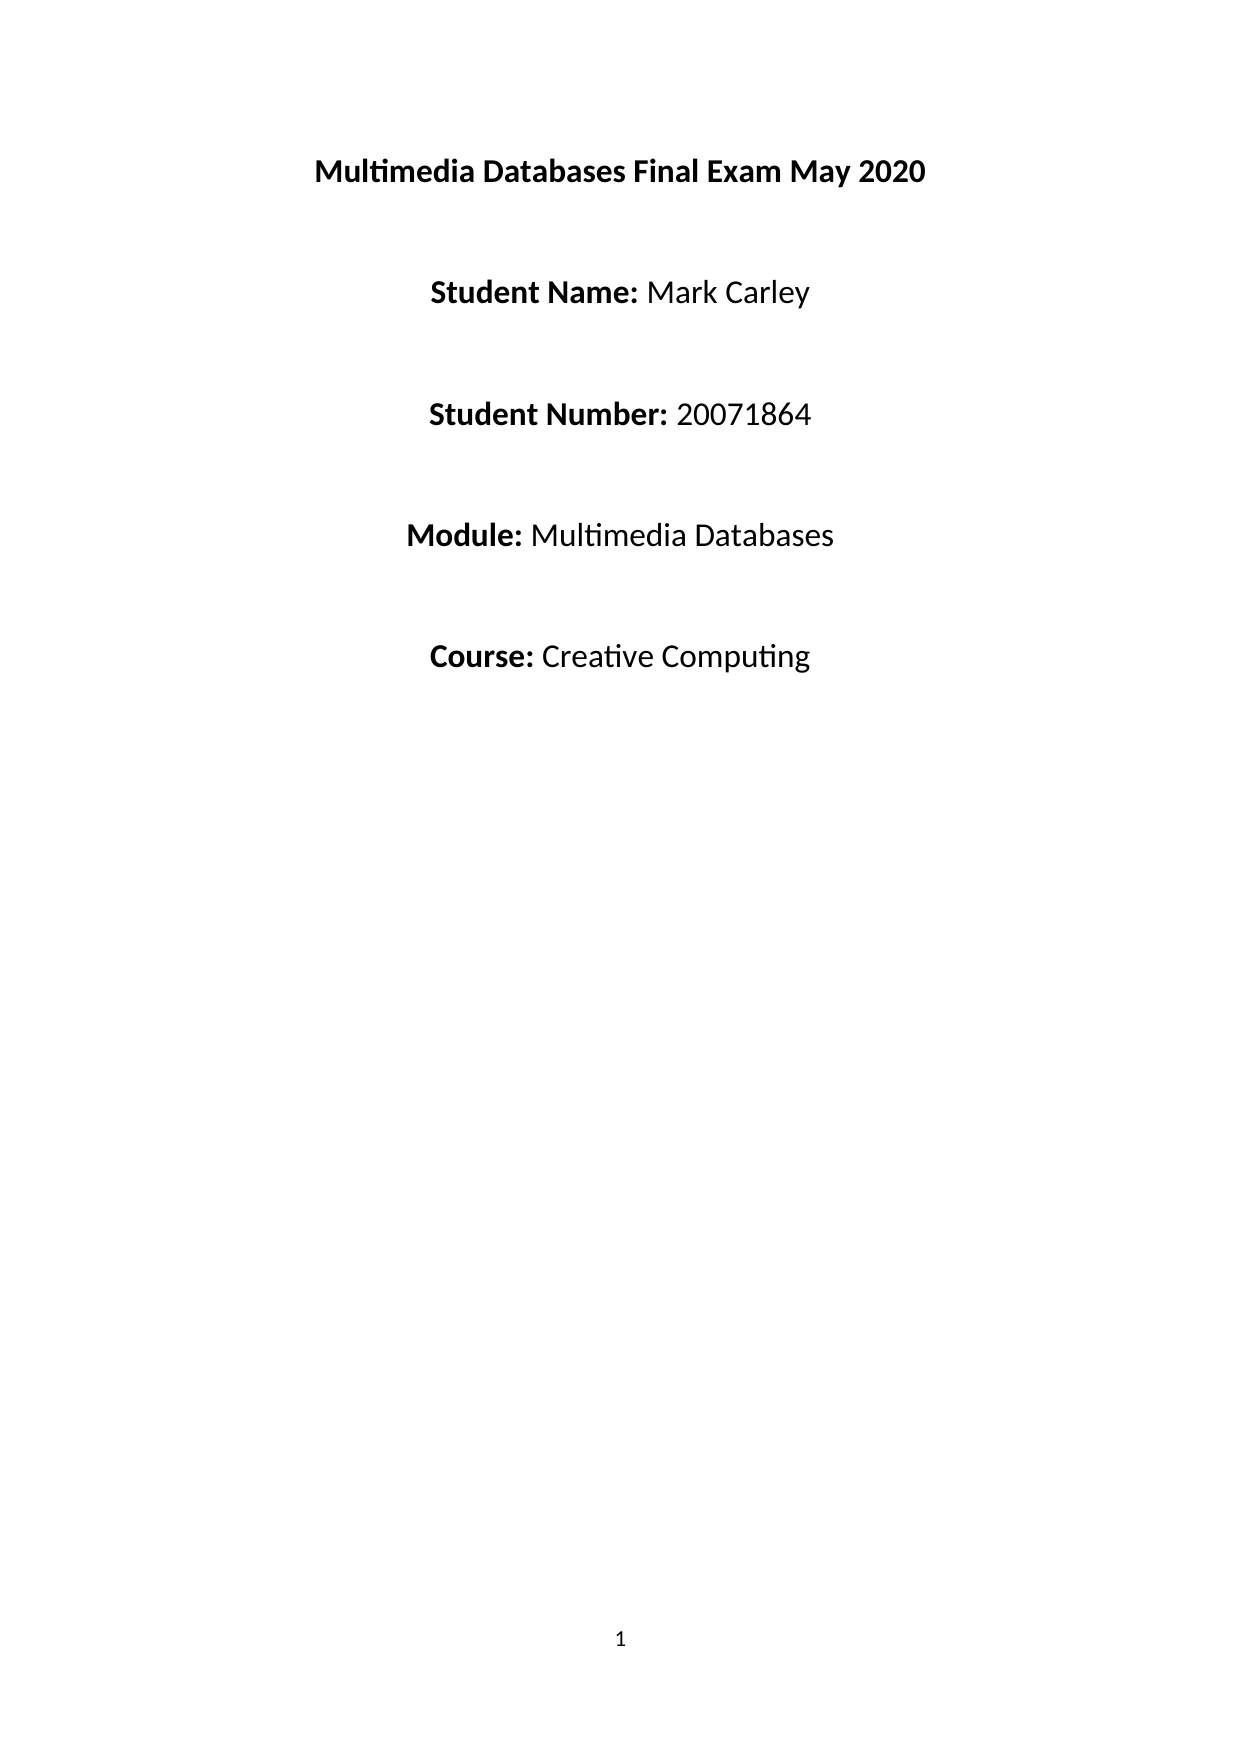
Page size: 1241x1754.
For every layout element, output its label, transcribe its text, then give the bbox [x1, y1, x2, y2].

text Course: Creative Computing [150, 635, 1090, 676]
text Student Number: 20071864 [150, 392, 1090, 433]
text Multimedia Databases Final Exam May 2020 [150, 150, 1090, 191]
text Student Name: Mark Carley [150, 271, 1090, 312]
text Module: Multimedia Databases [150, 514, 1090, 554]
